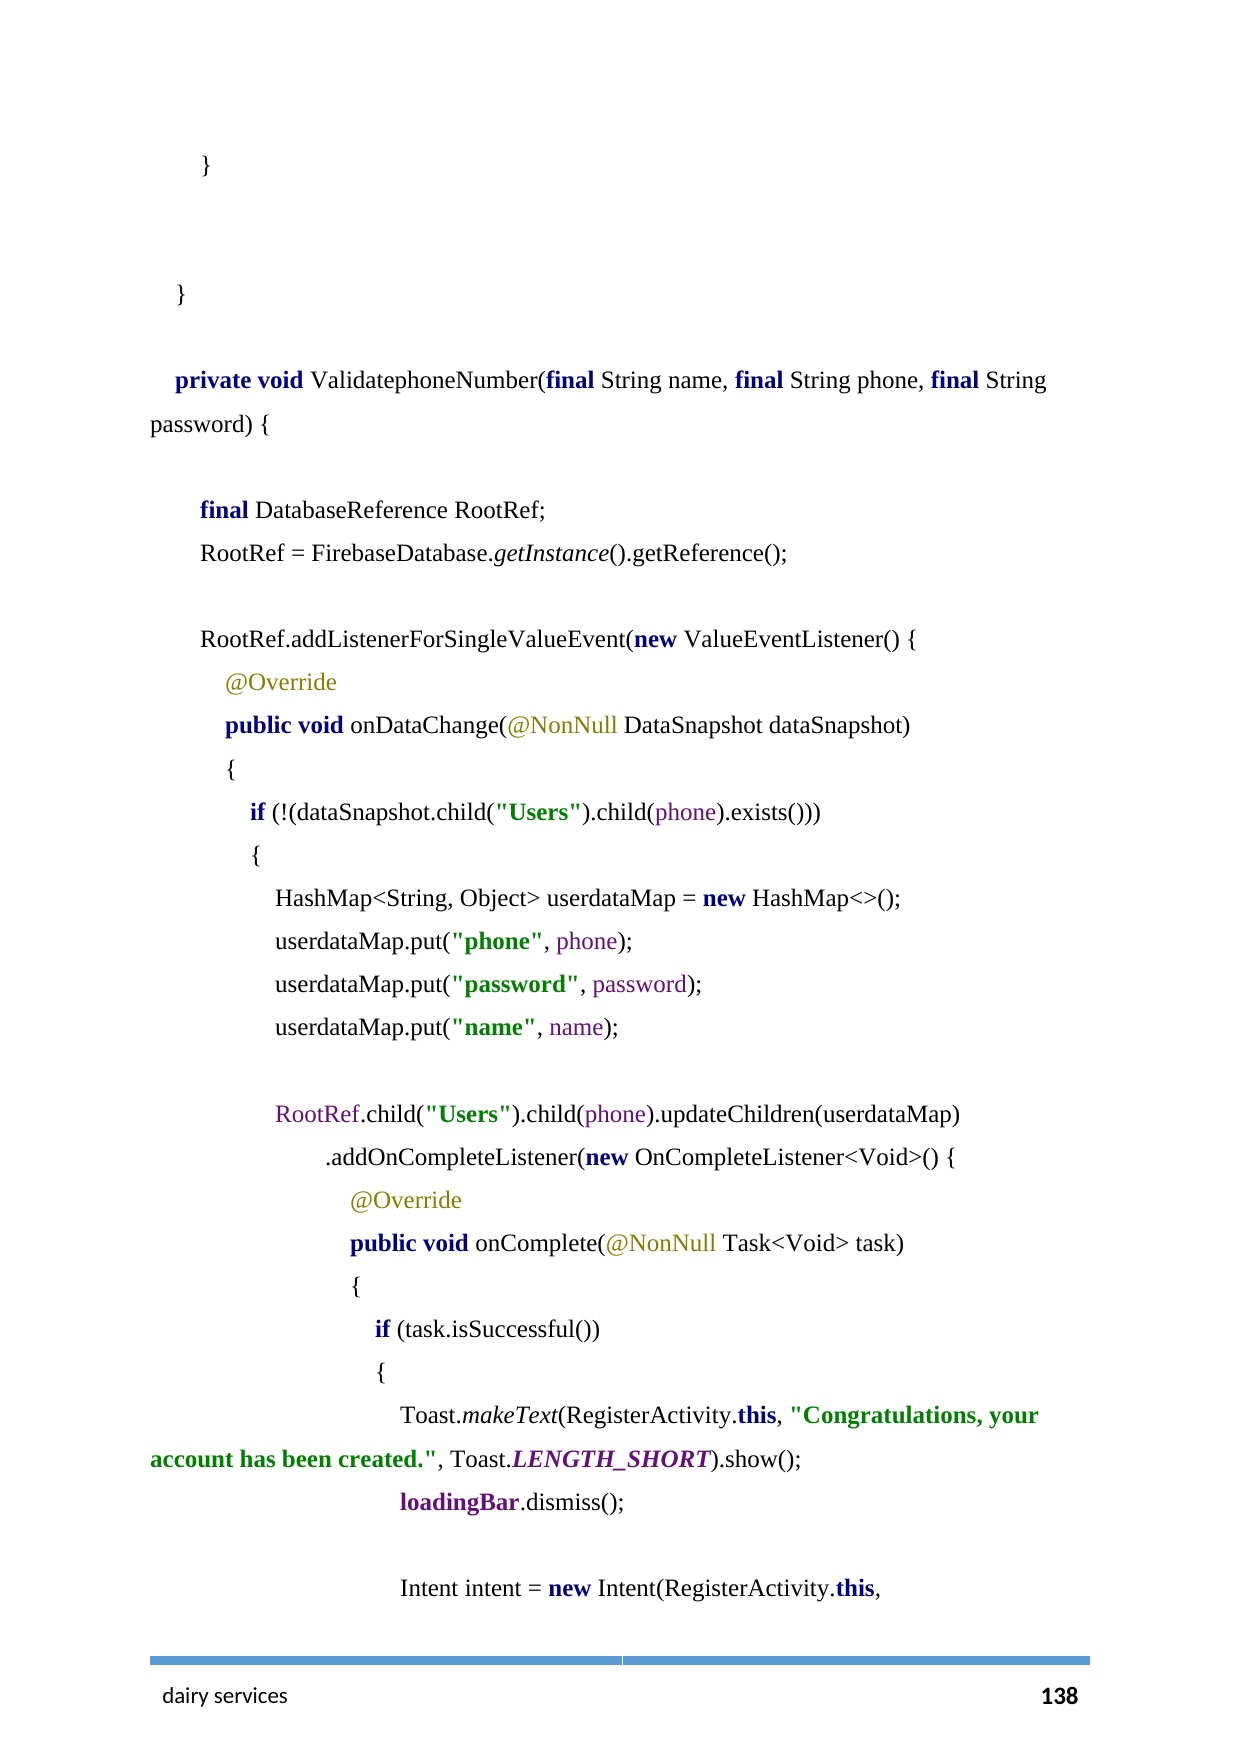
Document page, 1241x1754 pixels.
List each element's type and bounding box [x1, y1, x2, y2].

text [150, 150, 1090, 1602]
